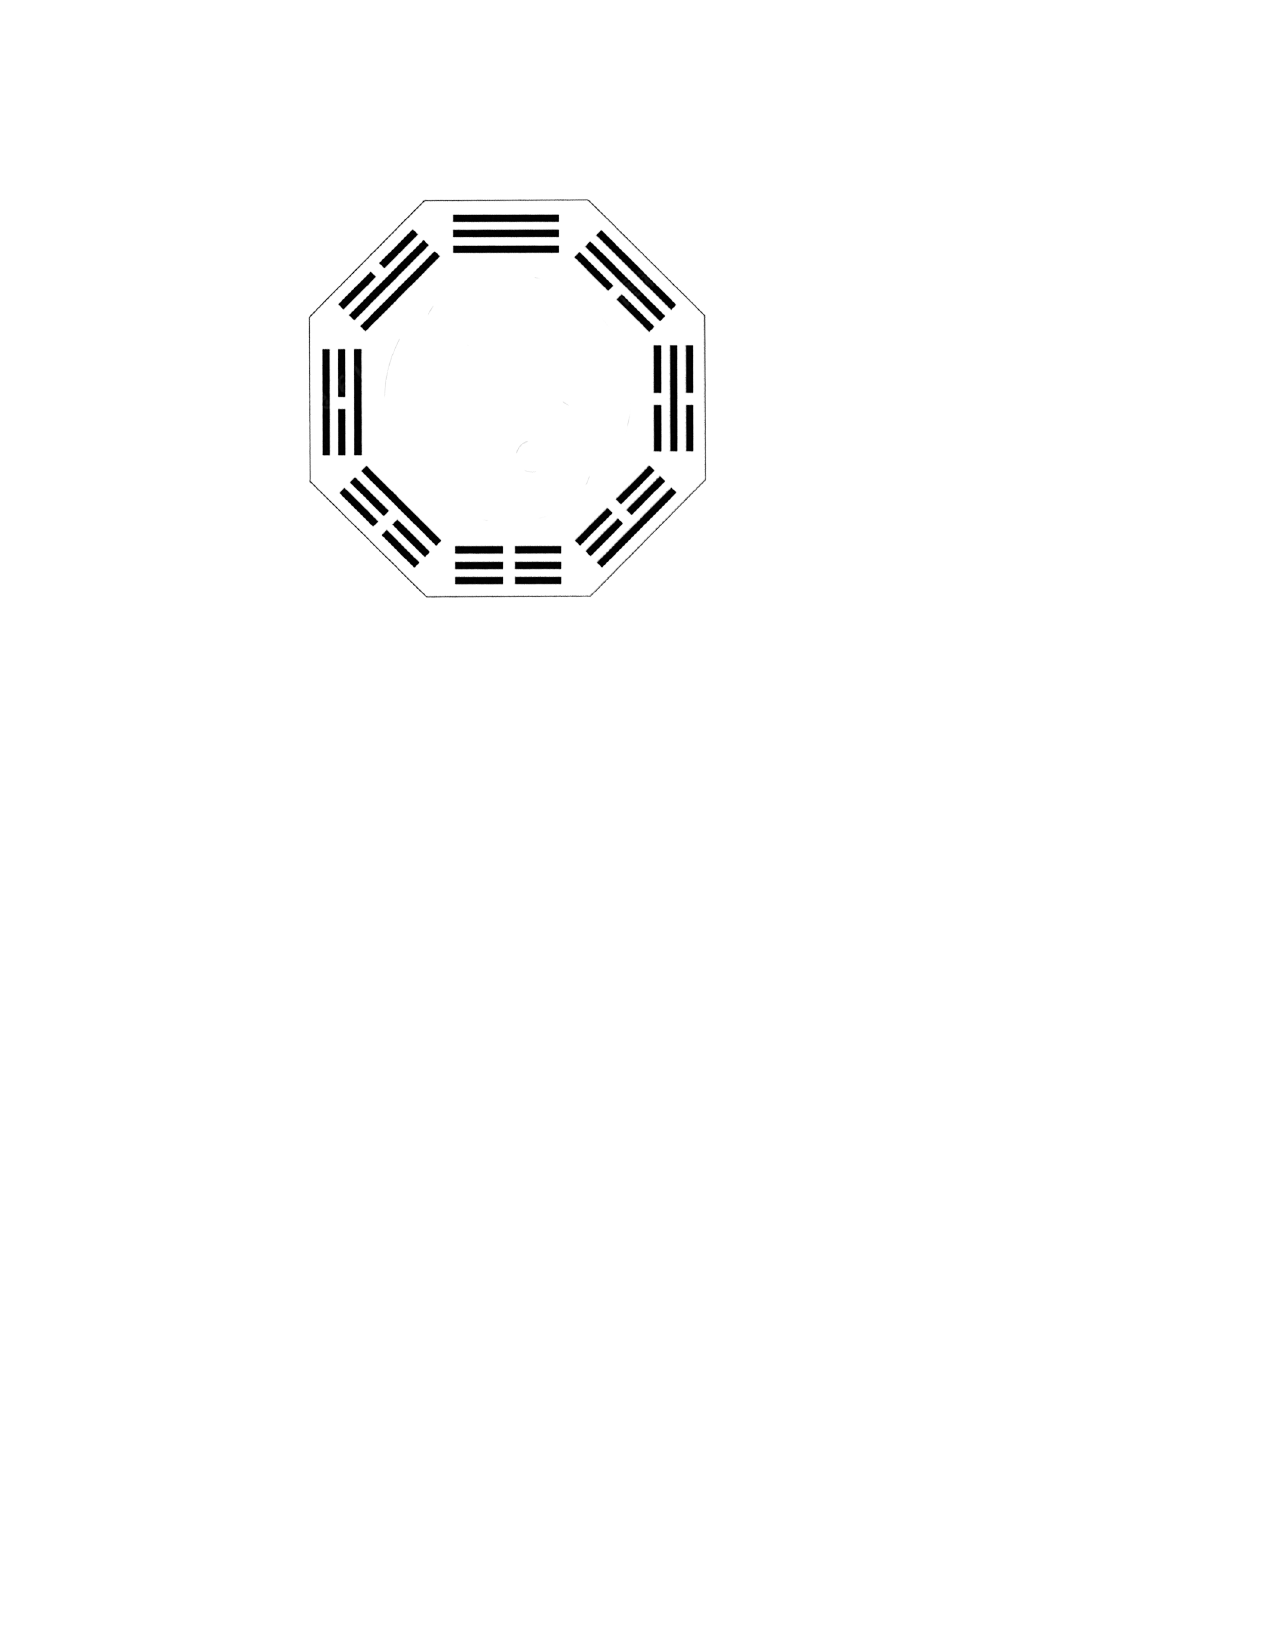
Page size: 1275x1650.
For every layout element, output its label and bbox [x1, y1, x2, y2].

picture [206, 150, 807, 662]
